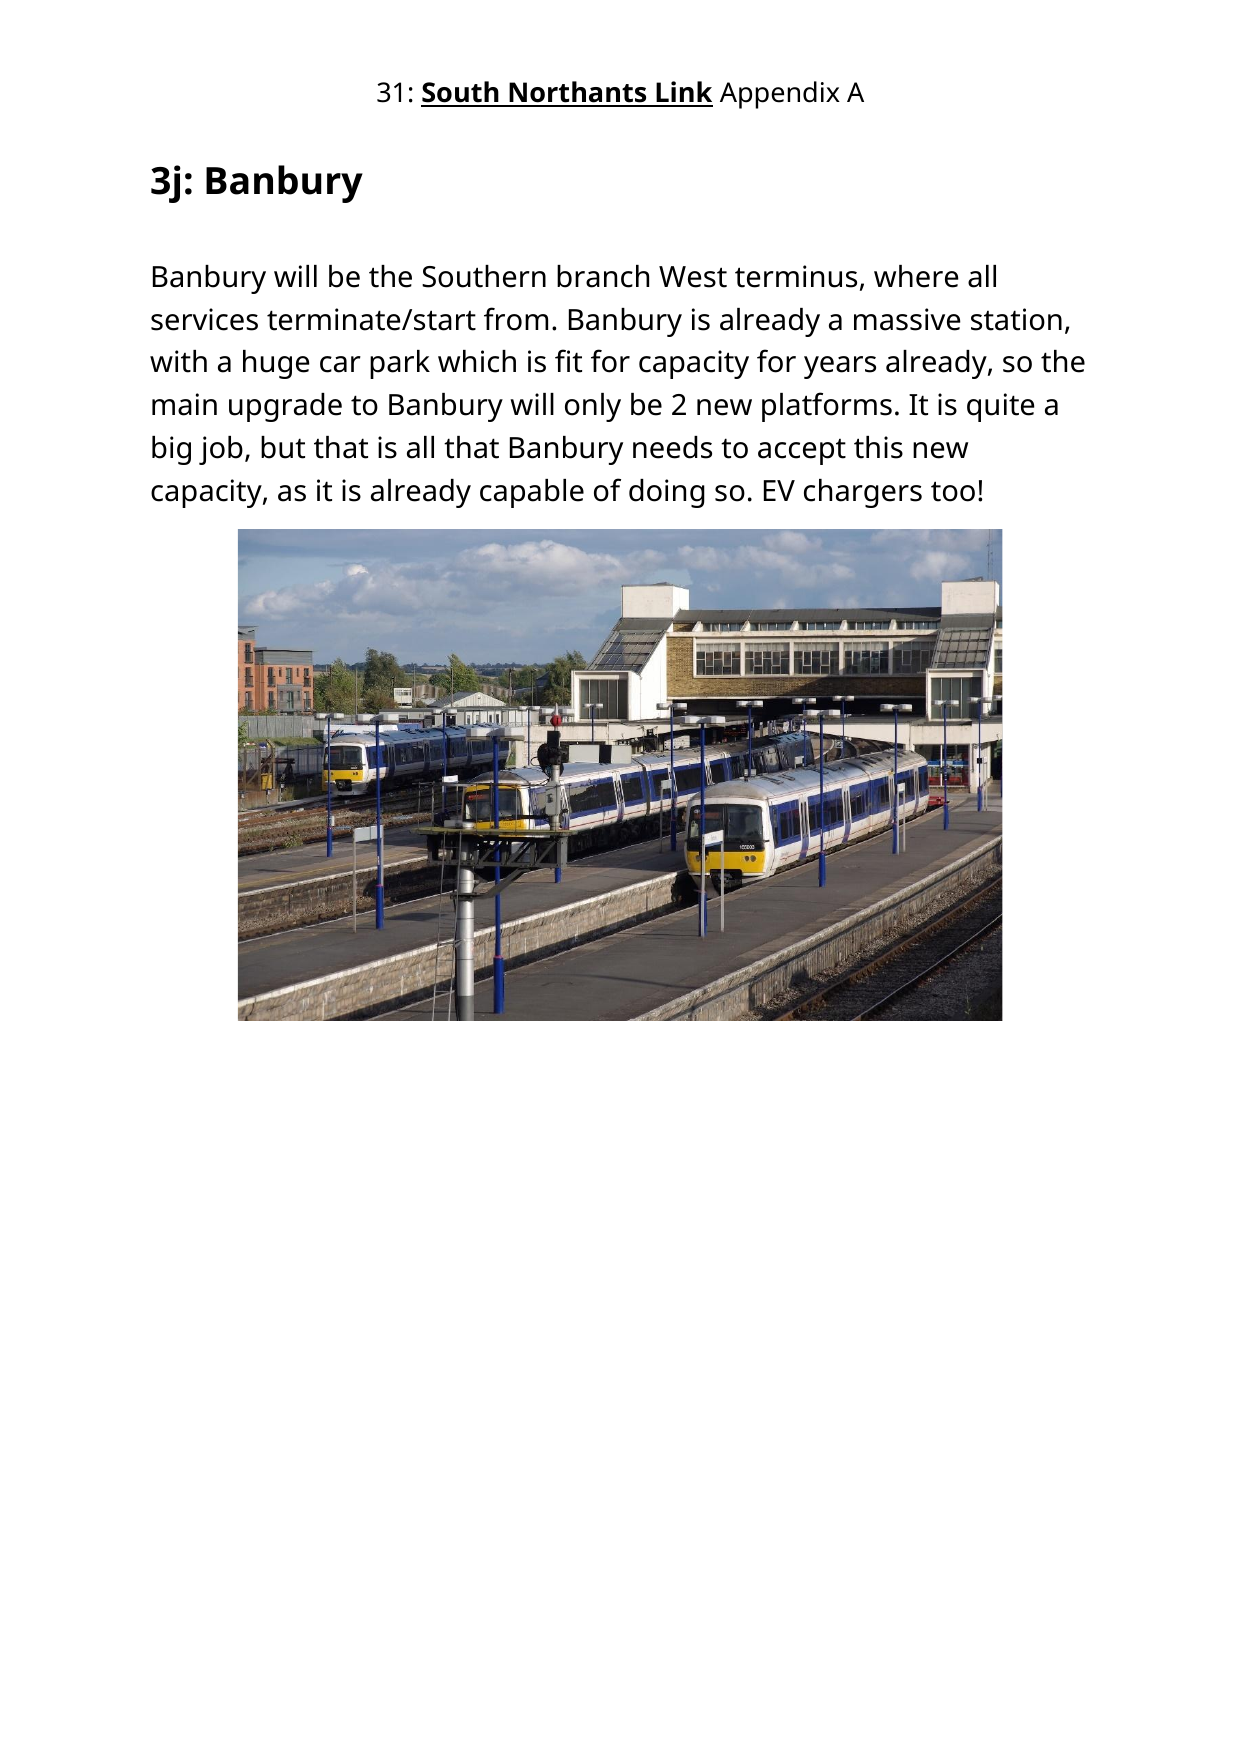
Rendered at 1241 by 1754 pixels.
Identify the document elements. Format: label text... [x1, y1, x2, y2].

text Banbury will be the Southern branch West terminus, where all services terminate/start from. Banbury is already a massive station, with a huge car park which is fit for capacity for years already, so the main upgrade to Banbury will only be 2 new platforms. It is quite a big job, but that is all that Banbury needs to accept this new capacity, as it is already capable of doing so. EV chargers too! [150, 256, 1090, 510]
picture [237, 529, 1003, 1021]
subtitle 3j: Banbury [150, 154, 1090, 205]
